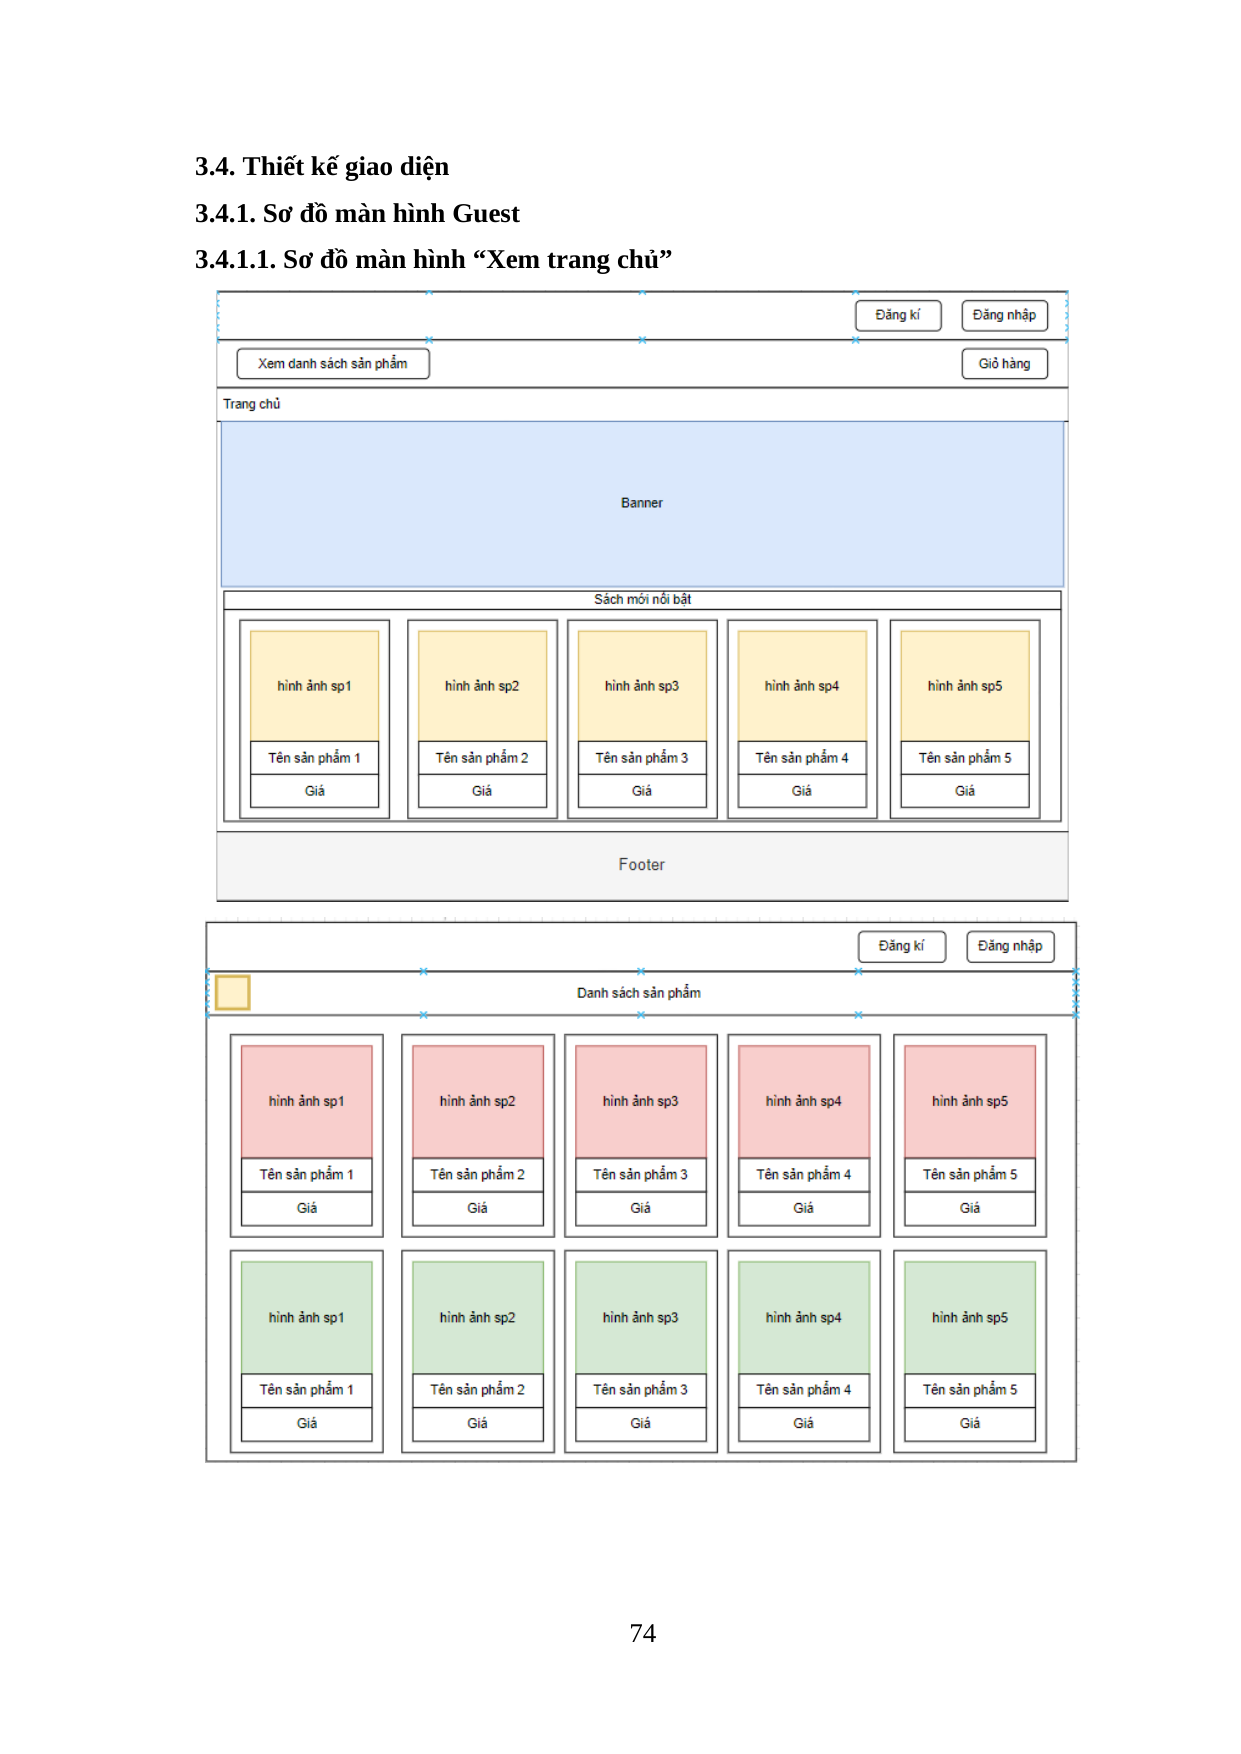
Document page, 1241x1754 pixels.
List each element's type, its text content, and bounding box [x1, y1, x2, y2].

subtitle 3.4. Thiết kế giao diện [195, 150, 1090, 181]
subtitle 3.4.1.1. Sơ đồ màn hình “Xem trang chủ” [195, 243, 1090, 274]
subtitle 3.4.1. Sơ đồ màn hình Guest [195, 197, 1090, 228]
picture [216, 290, 1069, 902]
picture [205, 917, 1080, 1463]
